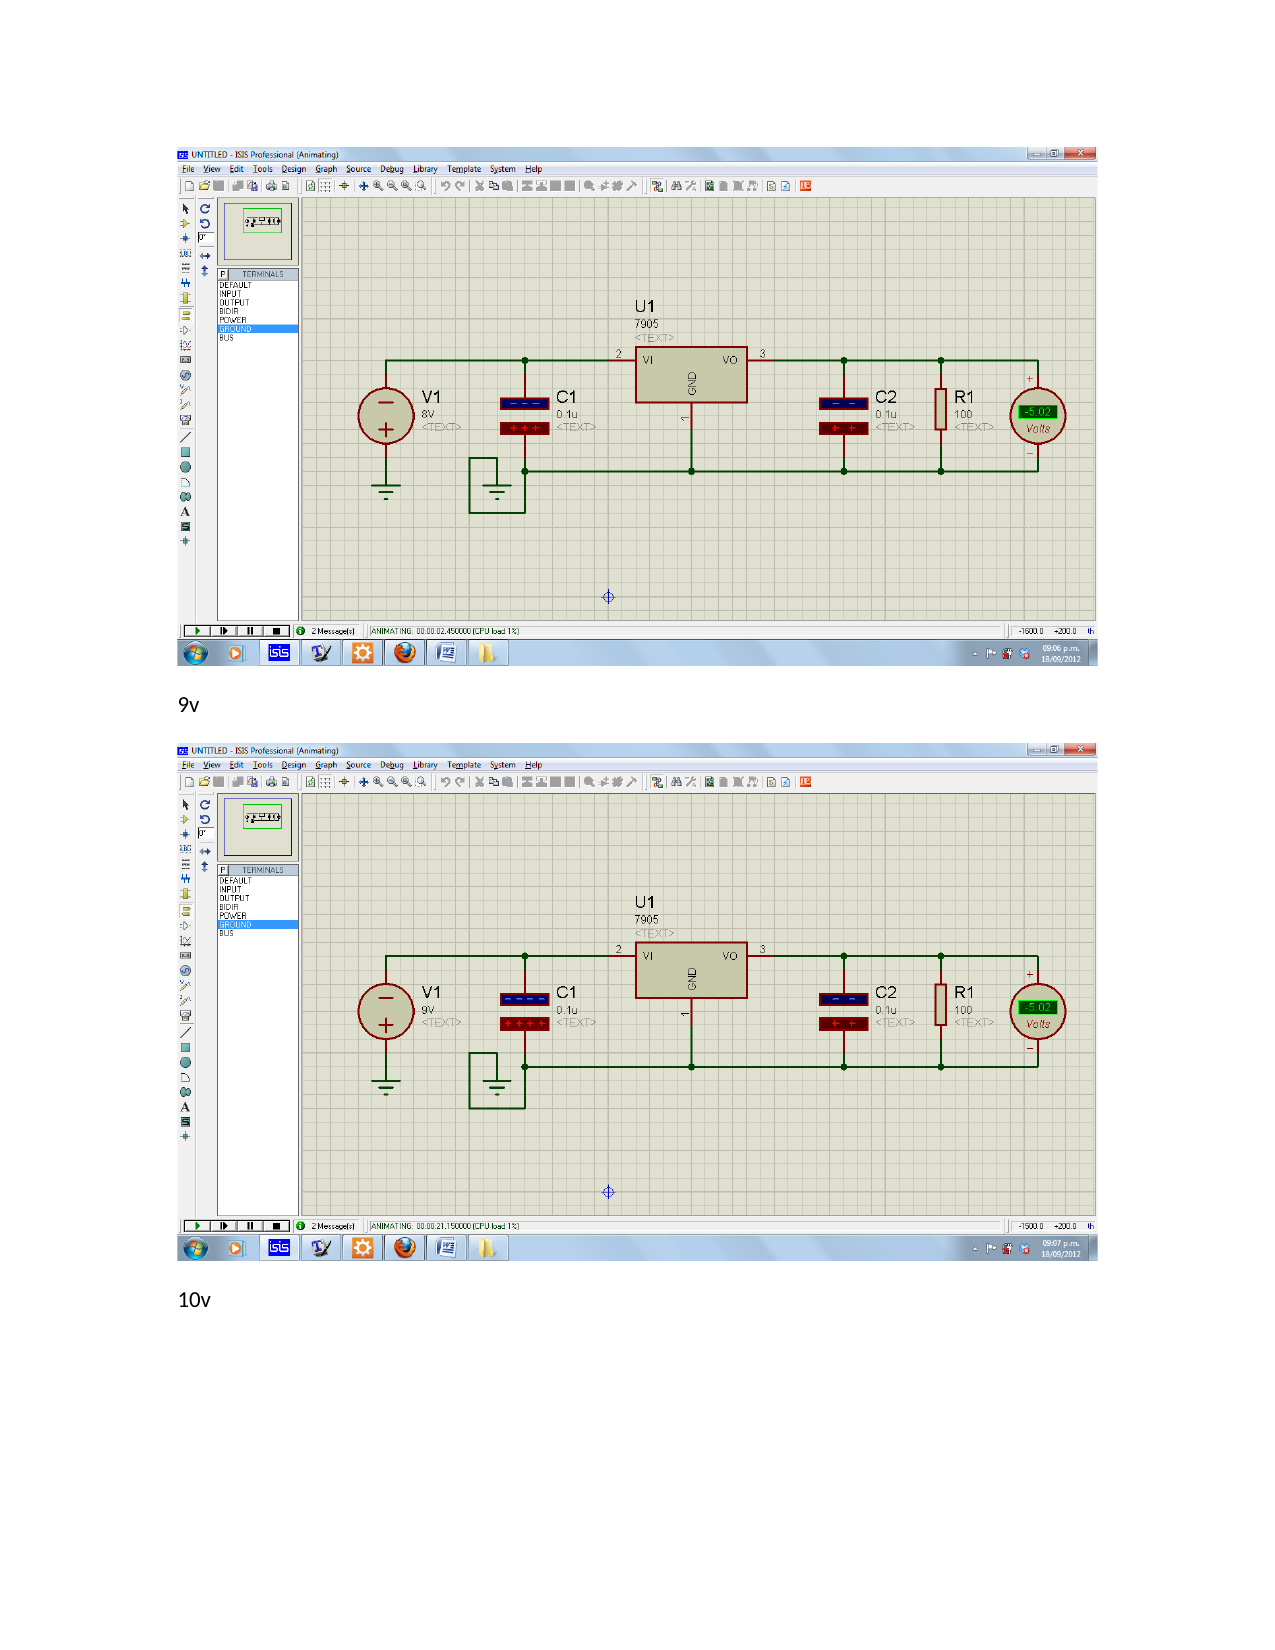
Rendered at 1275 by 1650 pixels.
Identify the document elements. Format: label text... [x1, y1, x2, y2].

picture [177, 147, 1098, 666]
text 9v [177, 690, 1098, 718]
text 10v [177, 1286, 1098, 1314]
picture [177, 743, 1098, 1261]
